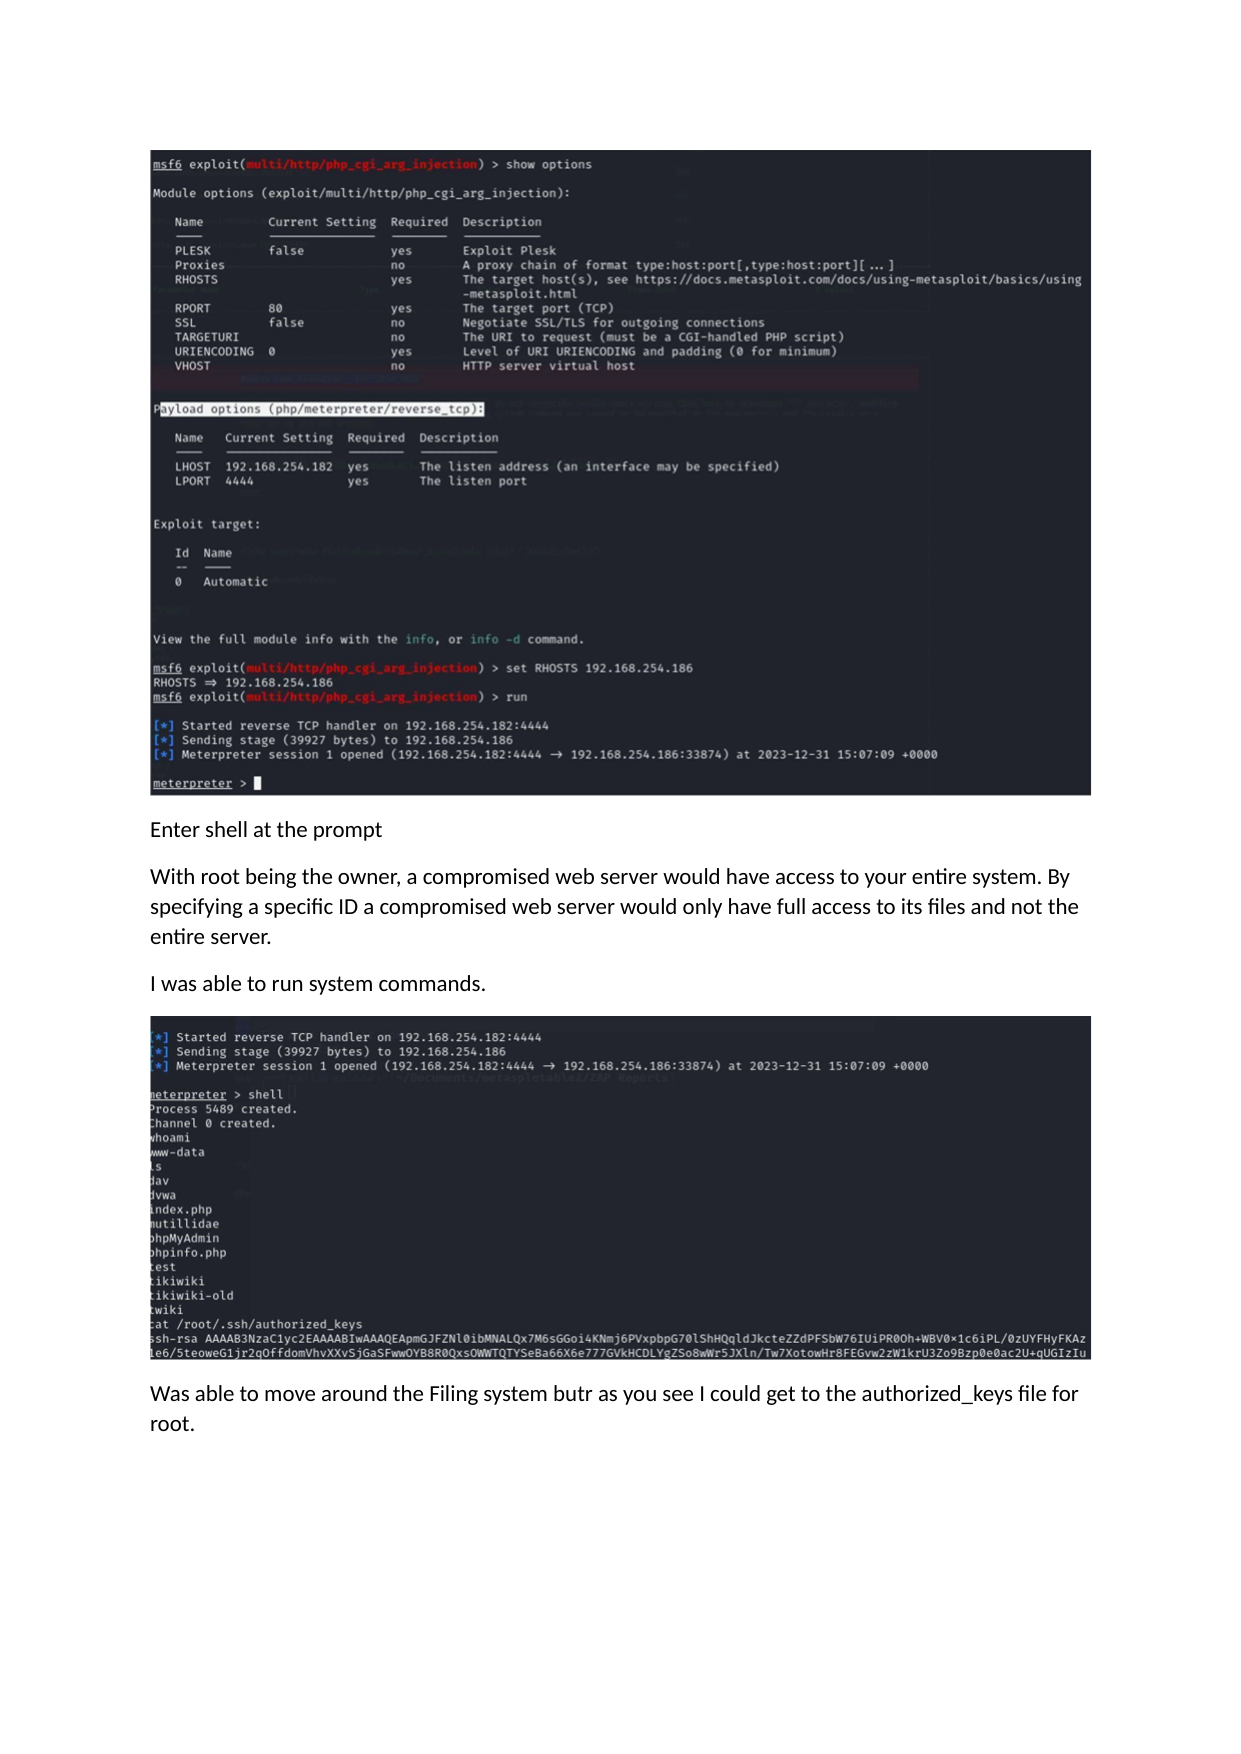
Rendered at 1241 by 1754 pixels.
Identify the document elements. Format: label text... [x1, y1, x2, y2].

text Was able to move around the Filing system butr as you see I could get to the authorized_keys file for root. [150, 1379, 1090, 1437]
text With root being the owner, a compromised web server would have access to your entire system. By specifying a specific ID a compromised web server would only have full access to its files and not the entire server. [150, 862, 1090, 950]
picture [150, 150, 1092, 796]
text Enter shell at the prompt [150, 815, 1090, 843]
text I was able to run system commands. [150, 969, 1090, 997]
picture [150, 1016, 1092, 1360]
